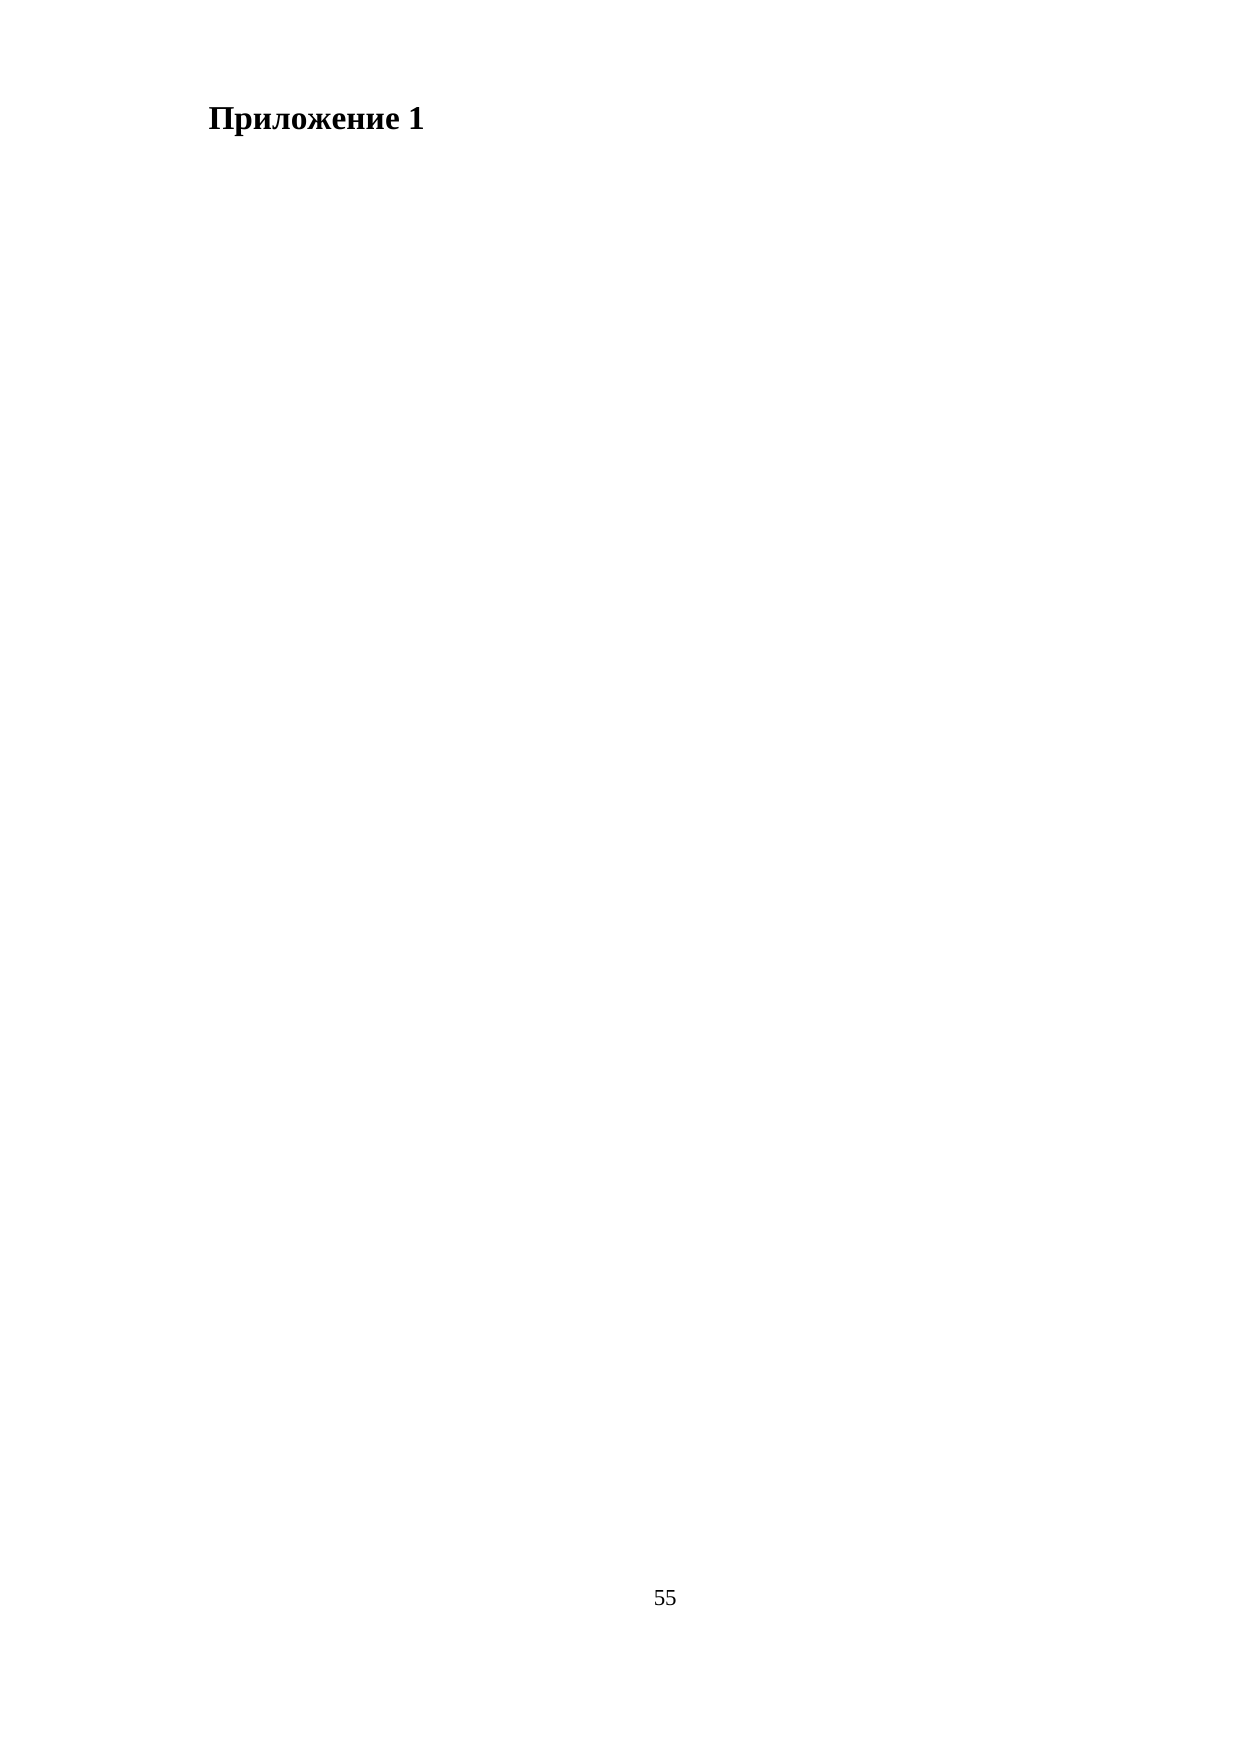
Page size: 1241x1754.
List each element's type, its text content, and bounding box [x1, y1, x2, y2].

text Приложение 1 [133, 98, 1196, 136]
